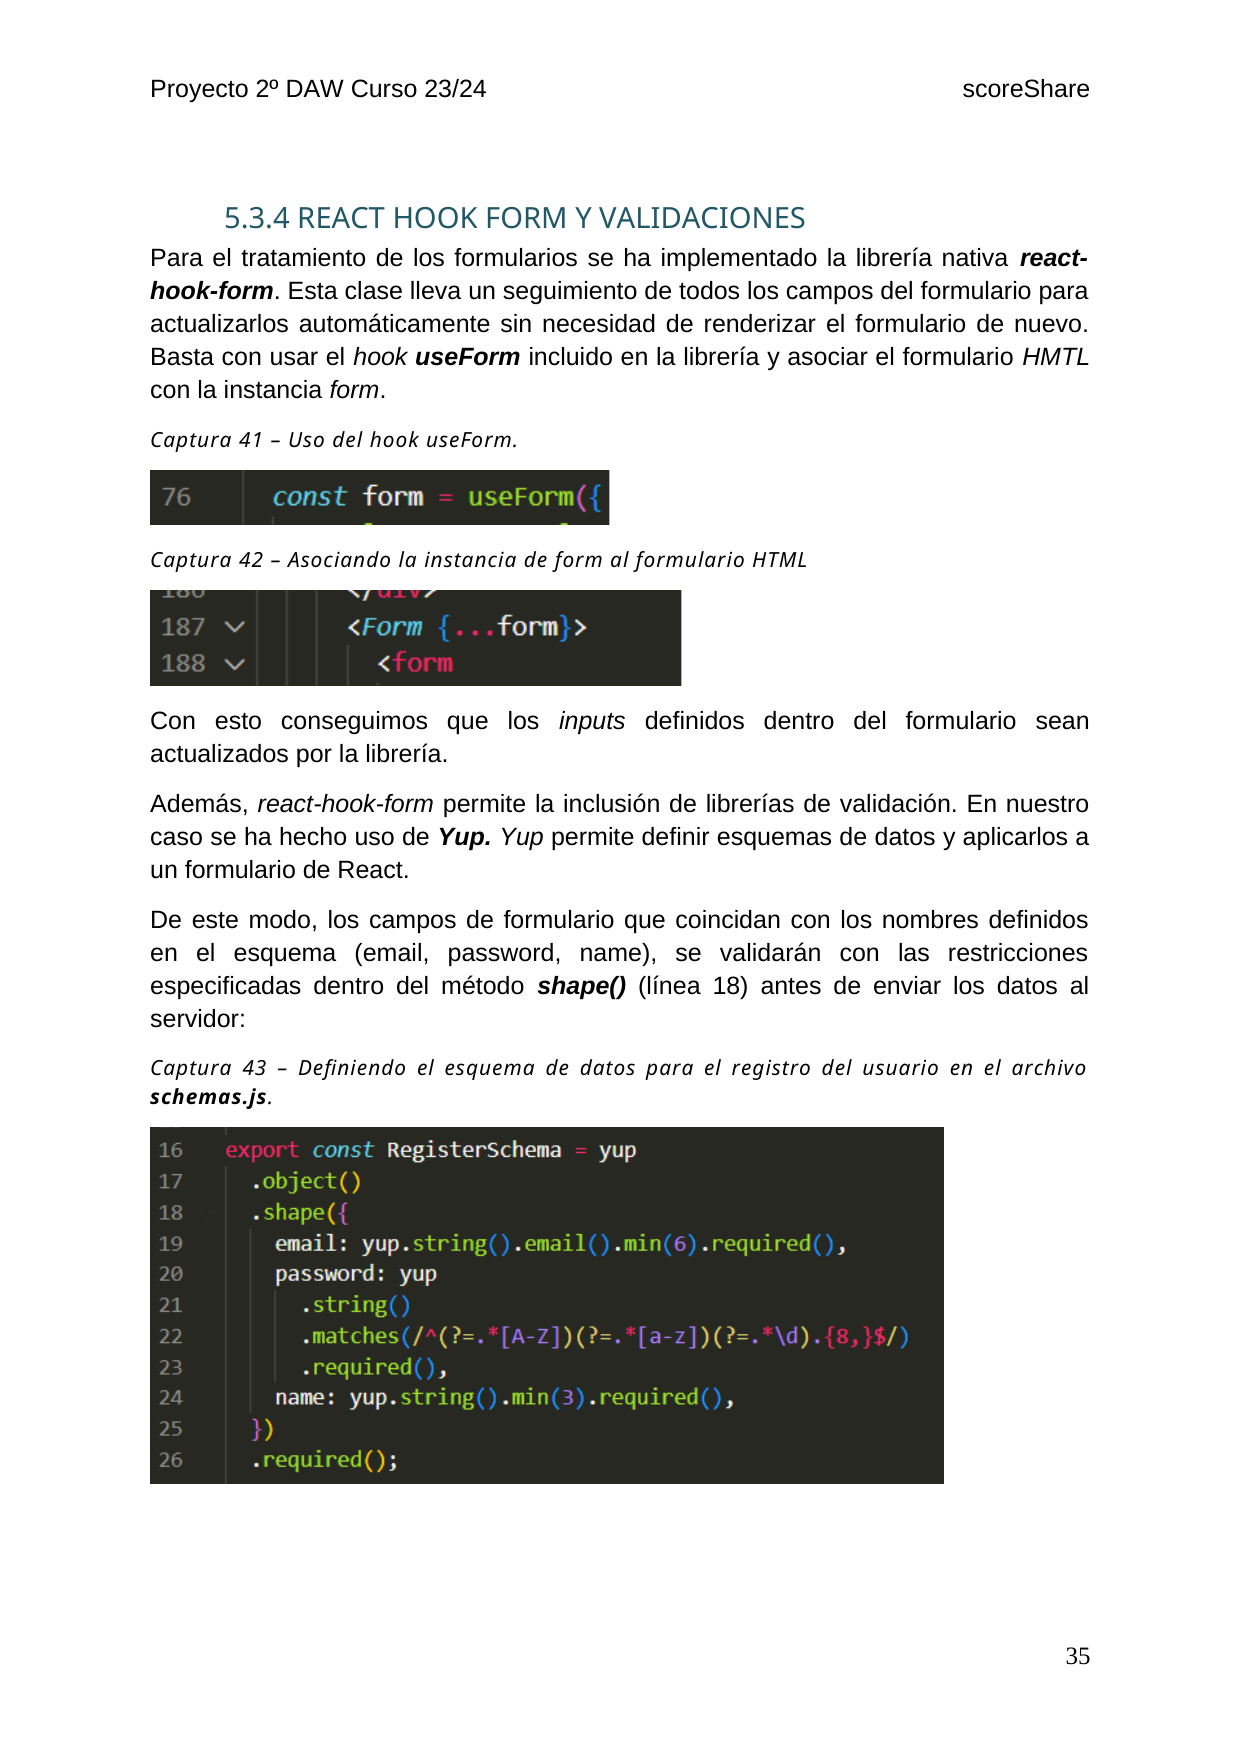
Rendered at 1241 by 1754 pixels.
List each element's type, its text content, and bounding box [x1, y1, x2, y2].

picture [150, 470, 610, 525]
subtitle 5.3.4 REACT HOOK FORM Y VALIDACIONES [150, 197, 1090, 237]
text De este modo, los campos de formulario que coincidan con los nombres definidos en el esquema (email, password, name), se validarán con las restricciones especificadas dentro del método shape() (línea 18) antes de enviar los datos al servidor: [150, 905, 1090, 1032]
text Para el tratamiento de los formularios se ha implementado la librería nativa react-hook-form. Esta clase lleva un seguimiento de todos los campos del formulario para actualizarlos automáticamente sin necesidad de renderizar el formulario de nuevo. Basta con usar el hook useForm incluido en la librería y asociar el formulario HMTL con la instancia form. [150, 243, 1090, 404]
picture [150, 590, 682, 686]
text Con esto conseguimos que los inputs definidos dentro del formulario sean actualizados por la librería. [150, 706, 1090, 768]
picture [150, 1127, 944, 1484]
text Además, react-hook-form permite la inclusión de librerías de validación. En nuestro caso se ha hecho uso de Yup. Yup permite definir esquemas de datos y aplicarlos a un formulario de React. [150, 789, 1090, 884]
